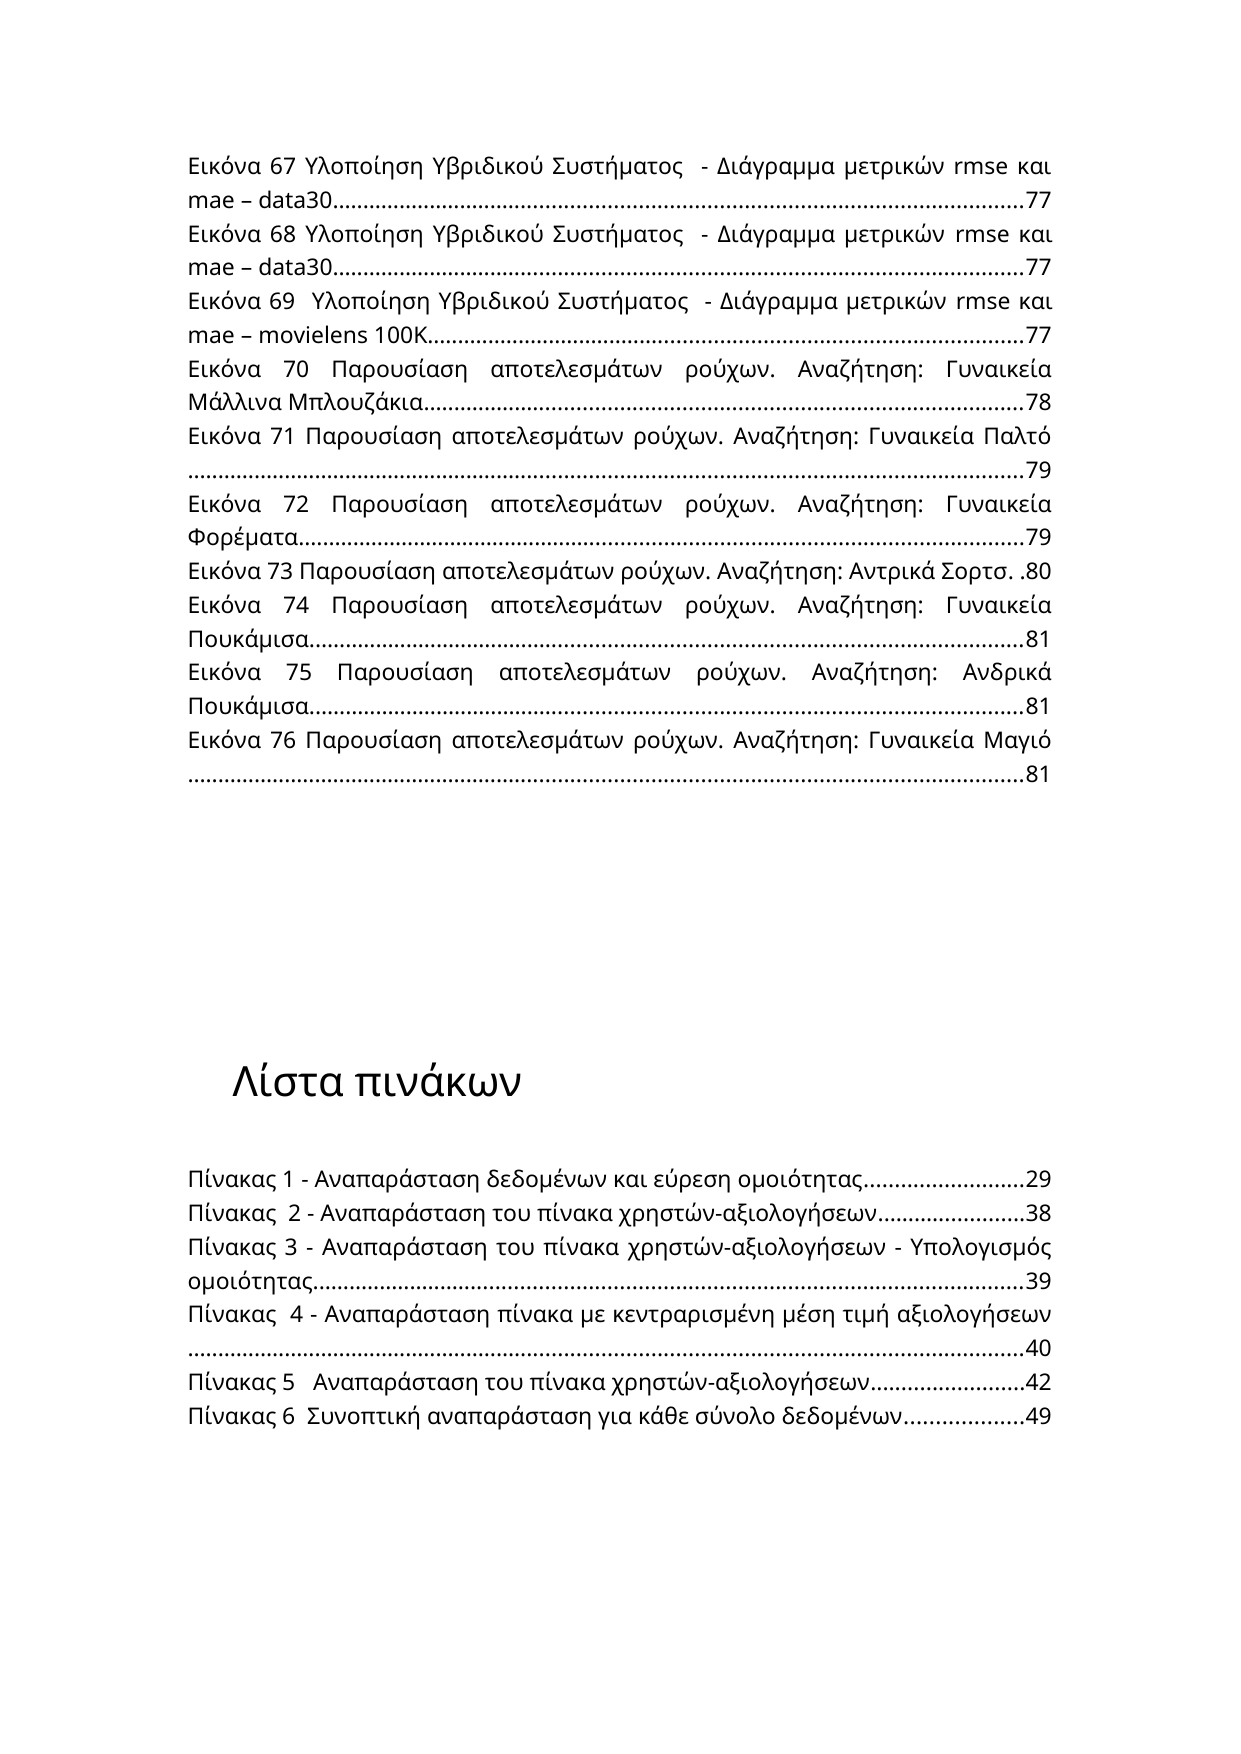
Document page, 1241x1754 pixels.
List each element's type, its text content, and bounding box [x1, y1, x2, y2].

text Εικόνα 71 Παρουσίαση αποτελεσμάτων ρούχων. Αναζήτηση: Γυναικεία Παλτό 79 [187, 420, 1053, 485]
text Εικόνα 76 Παρουσίαση αποτελεσμάτων ρούχων. Αναζήτηση: Γυναικεία Μαγιό 81 [187, 724, 1053, 789]
text Πίνακας 5 Αναπαράσταση του πίνακα χρηστών-αξιολογήσεων 42 [187, 1366, 1053, 1397]
text Πίνακας 2 - Αναπαράσταση του πίνακα χρηστών-αξιολογήσεων 38 [187, 1197, 1053, 1228]
text Εικόνα 70 Παρουσίαση αποτελεσμάτων ρούχων. Αναζήτηση: Γυναικεία Μάλλινα Μπλουζάκια 78 [187, 352, 1053, 417]
text Εικόνα 74 Παρουσίαση αποτελεσμάτων ρούχων. Αναζήτηση: Γυναικεία Πουκάμισα 81 [187, 589, 1053, 654]
text Πίνακας 1 - Αναπαράσταση δεδομένων και εύρεση ομοιότητας 29 [187, 1163, 1053, 1194]
text Εικόνα 67 Yλοποίηση Υβριδικού Συστήματος - Διάγραμμα μετρικών rmse και mae – data30 77 [187, 150, 1053, 215]
subtitle Λίστα πινάκων [232, 1052, 1053, 1108]
text Εικόνα 73 Παρουσίαση αποτελεσμάτων ρούχων. Αναζήτηση: Αντρικά Σορτσ 80 [187, 555, 1053, 586]
text Εικόνα 72 Παρουσίαση αποτελεσμάτων ρούχων. Αναζήτηση: Γυναικεία Φορέματα 79 [187, 487, 1053, 552]
text Εικόνα 68 Yλοποίηση Υβριδικού Συστήματος - Διάγραμμα μετρικών rmse και mae – data30 77 [187, 217, 1053, 282]
text Εικόνα 75 Παρουσίαση αποτελεσμάτων ρούχων. Αναζήτηση: Ανδρικά Πουκάμισα 81 [187, 656, 1053, 721]
text Εικόνα 69 Yλοποίηση Υβριδικού Συστήματος - Διάγραμμα μετρικών rmse και mae – movielens 100K 77 [187, 285, 1053, 350]
text Πίνακας 4 - Αναπαράσταση πίνακα με κεντραρισμένη μέση τιμή αξιολογήσεων 40 [187, 1298, 1053, 1363]
text Πίνακας 6 Συνοπτική αναπαράσταση για κάθε σύνολο δεδομένων 49 [187, 1399, 1053, 1431]
text Πίνακας 3 - Αναπαράσταση του πίνακα χρηστών-αξιολογήσεων - Υπολογισμός ομοιότητας 39 [187, 1231, 1053, 1296]
